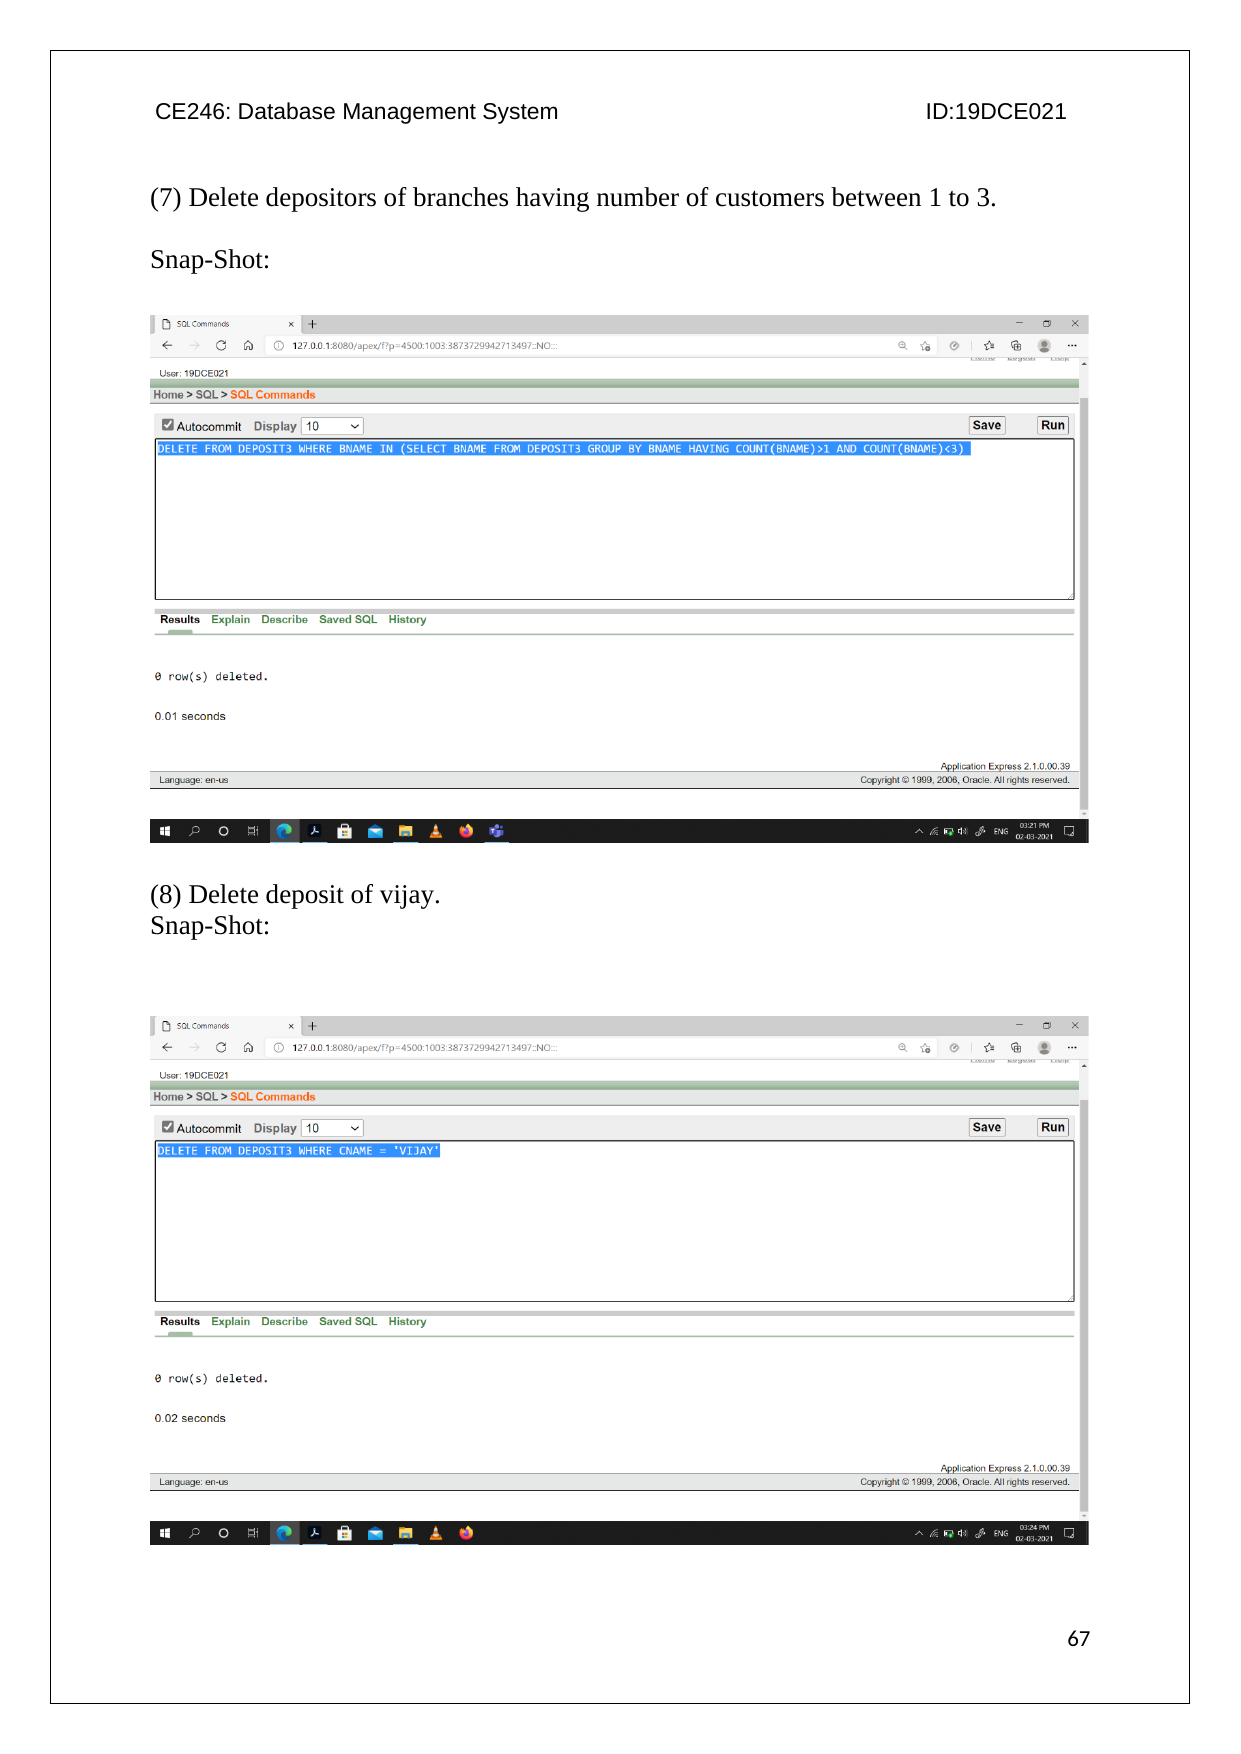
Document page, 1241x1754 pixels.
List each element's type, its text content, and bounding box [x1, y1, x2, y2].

text (8) Delete deposit of vijay. [150, 878, 1090, 909]
text Snap-Shot: [150, 243, 1090, 274]
picture [150, 1016, 1089, 1545]
text (7) Delete depositors of branches having number of customers between 1 to 3. [150, 181, 1090, 212]
picture [150, 315, 1089, 843]
text Snap-Shot: [150, 909, 1090, 941]
